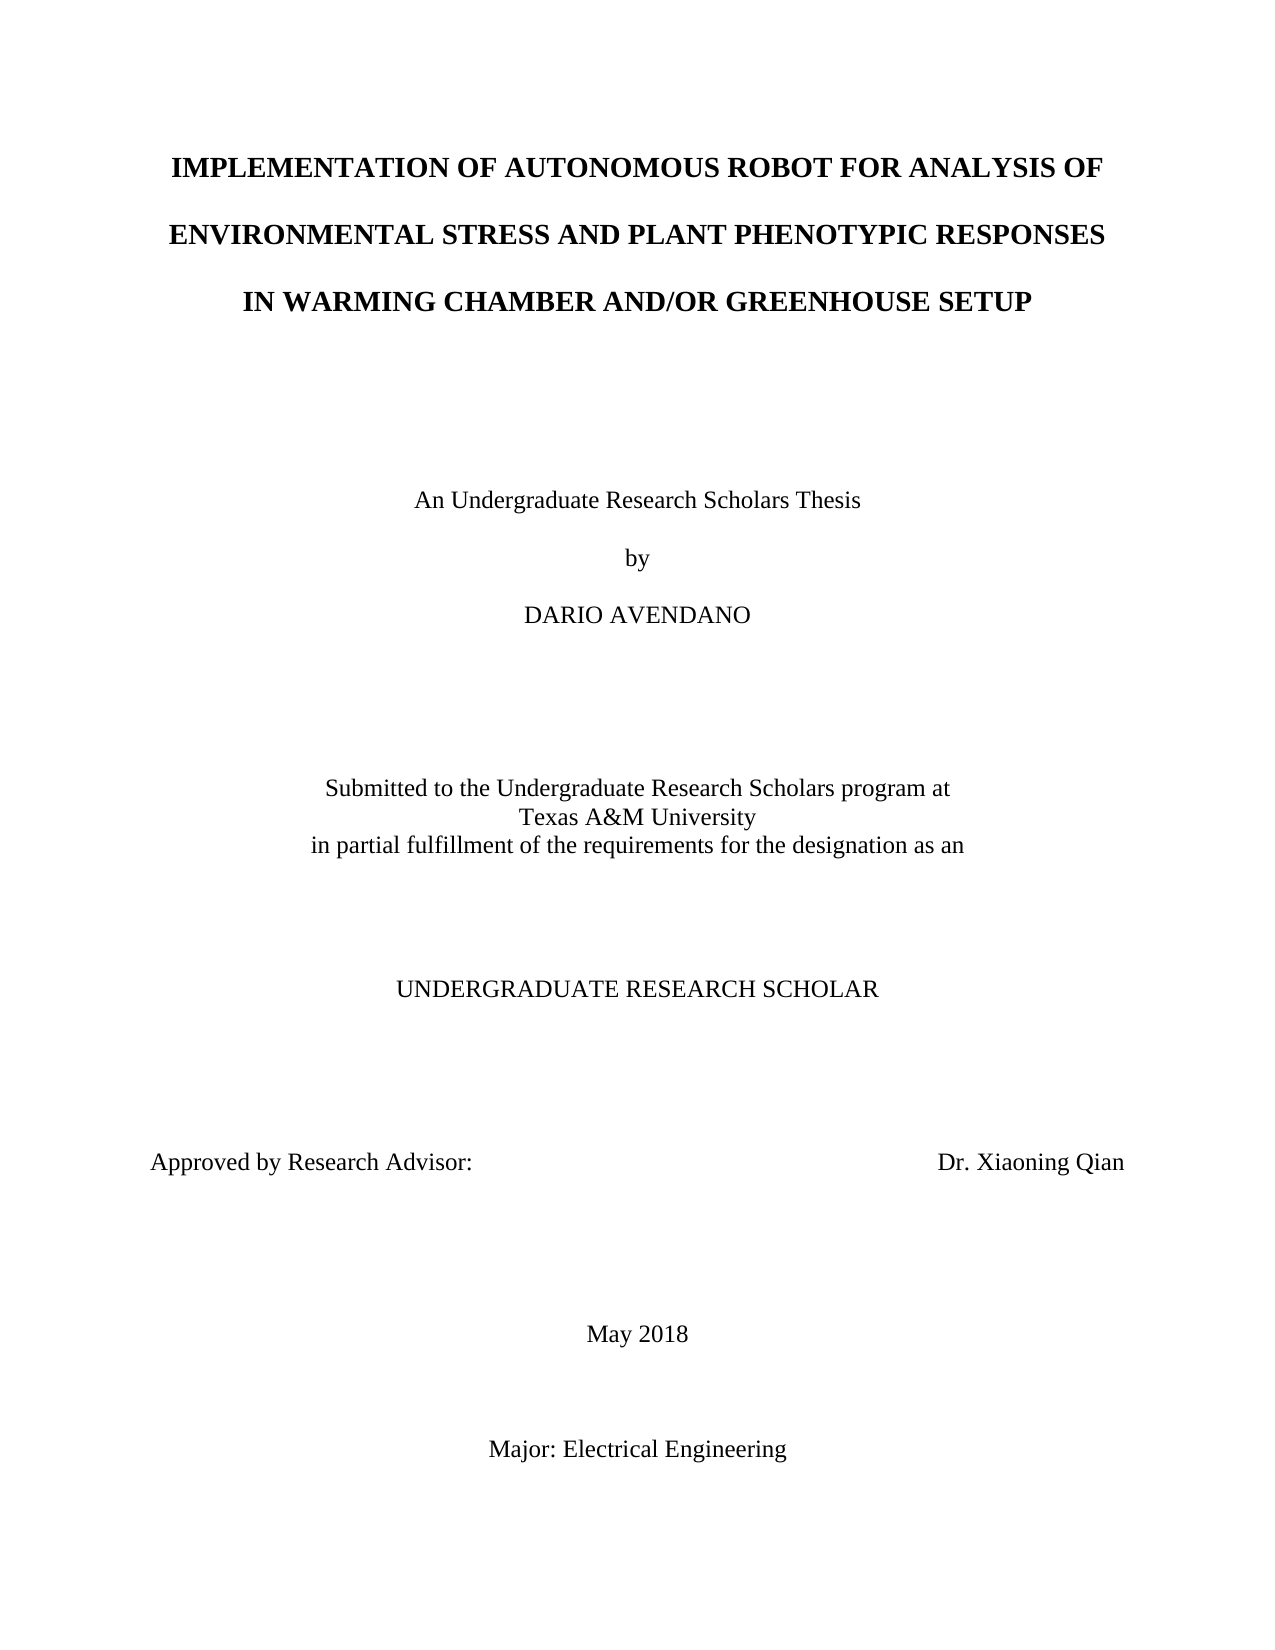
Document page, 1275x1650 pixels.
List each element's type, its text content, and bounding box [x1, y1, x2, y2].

text Submitted to the Undergraduate Research Scholars program at [150, 773, 1125, 802]
text by [150, 543, 1125, 572]
text May 2018 [150, 1319, 1125, 1348]
text Texas A&M University [150, 802, 1125, 830]
text An Undergraduate Research Scholars Thesis [150, 485, 1125, 514]
text Approved by Research Advisor: Dr. Xiaoning Qian [150, 1147, 1125, 1175]
text DARIO AVENDANO [150, 600, 1125, 629]
text in partial fulfillment of the requirements for the designation as an [150, 830, 1125, 859]
text UNDERGRADUATE RESEARCH SCHOLAR [150, 974, 1125, 1003]
text IMPLEMENTATION OF AUTONOMOUS ROBOT FOR ANALYSIS OF ENVIRONMENTAL STRESS AND PLANT PHENOTYPIC RESPONSES IN WARMING CHAMBER AND/OR GREENHOUSE SETUP [150, 150, 1125, 318]
text Major: Electrical Engineering [150, 1434, 1125, 1463]
